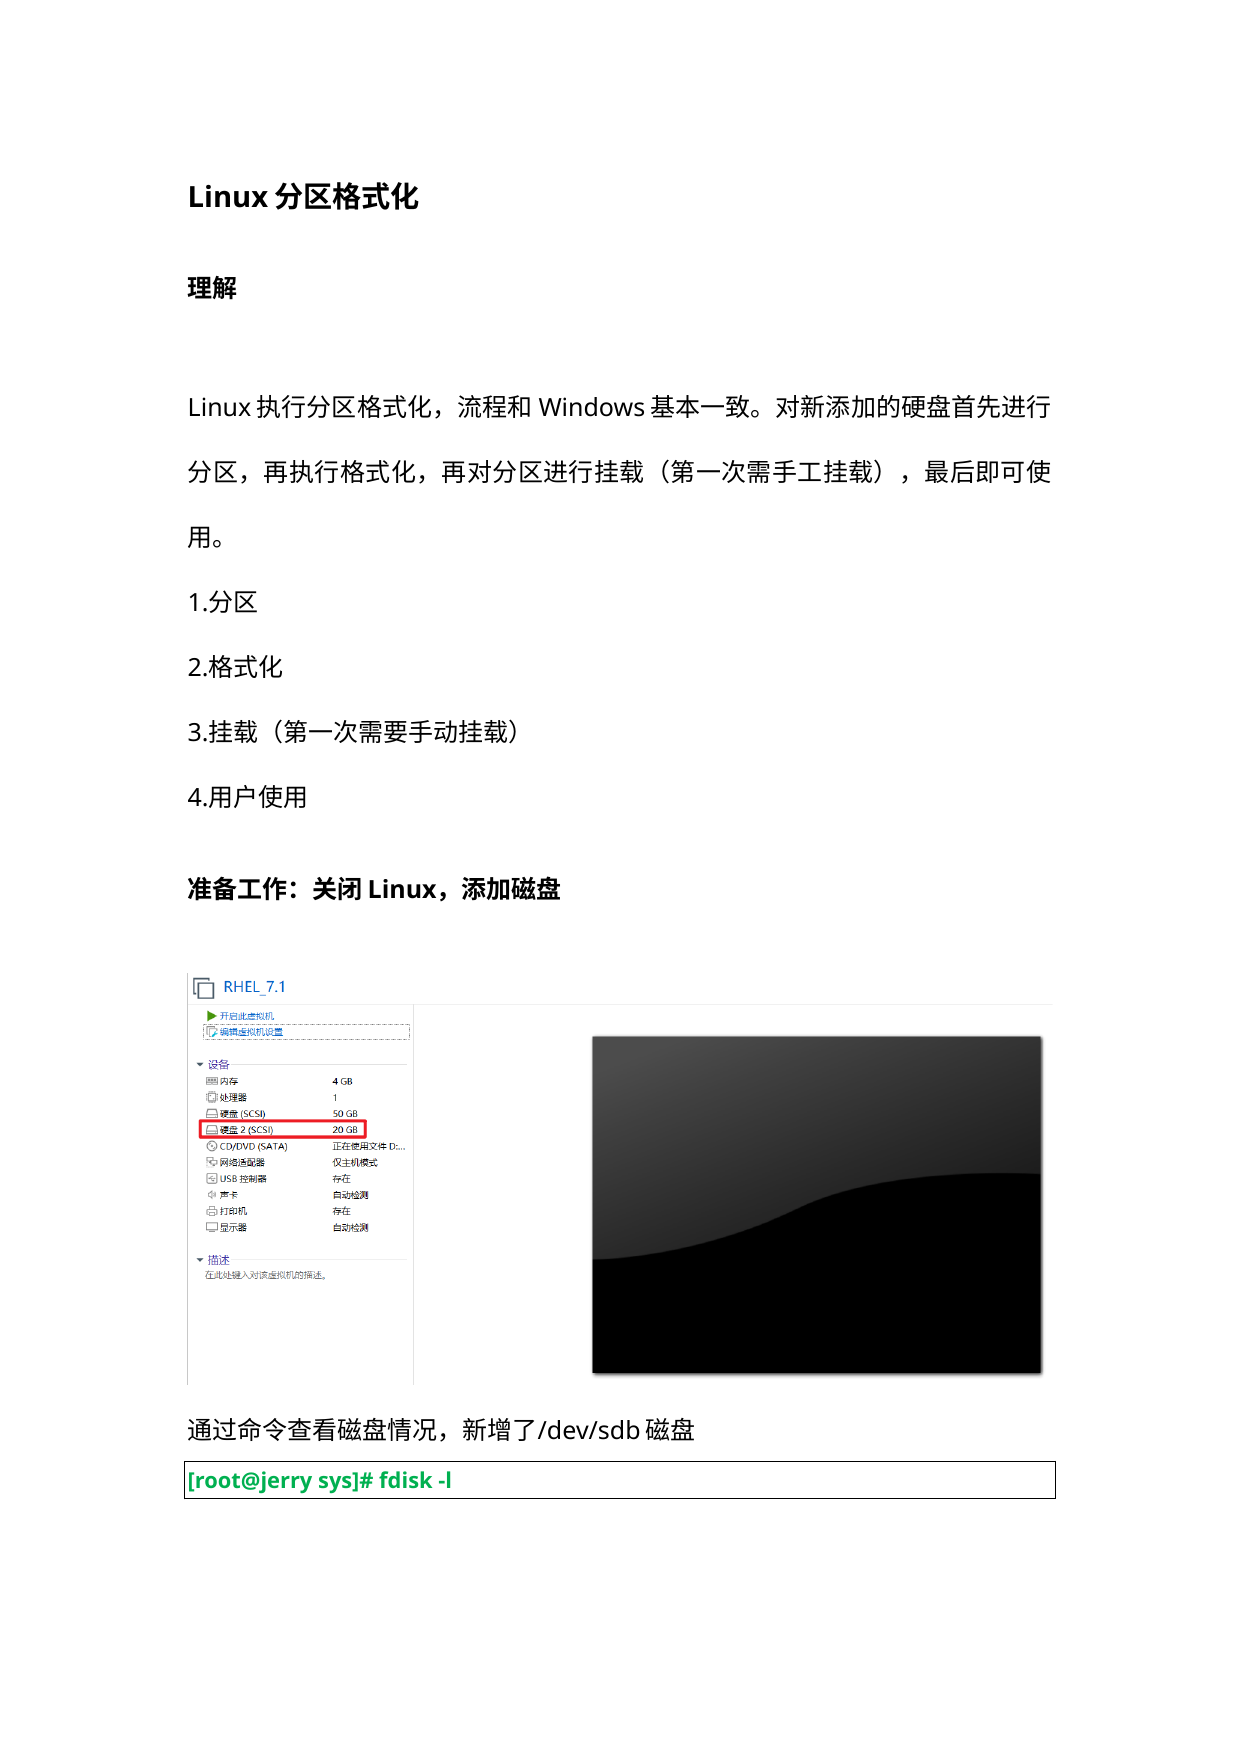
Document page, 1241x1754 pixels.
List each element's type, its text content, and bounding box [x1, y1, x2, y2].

subtitle Linux分区格式化 [187, 162, 1053, 227]
text [root@jerry sys]# fdisk -l [185, 1462, 1055, 1498]
picture [187, 973, 1053, 1385]
text Linux执行分区格式化，流程和Windows基本一致。对新添加的硬盘首先进行分区，再执行格式化，再对分区进行挂载（第一次需手工挂载），最后即可使用。 [187, 373, 1053, 568]
subtitle 理解 [187, 254, 1053, 319]
subtitle 准备工作：关闭Linux，添加磁盘 [187, 855, 1053, 920]
text 通过命令查看磁盘情况，新增了/dev/sdb磁盘 [187, 1396, 1053, 1461]
text 2.格式化 [187, 633, 1053, 698]
text 4.用户使用 [187, 763, 1053, 828]
text 3.挂载（第一次需要手动挂载） [187, 698, 1053, 763]
text 1.分区 [187, 568, 1053, 633]
